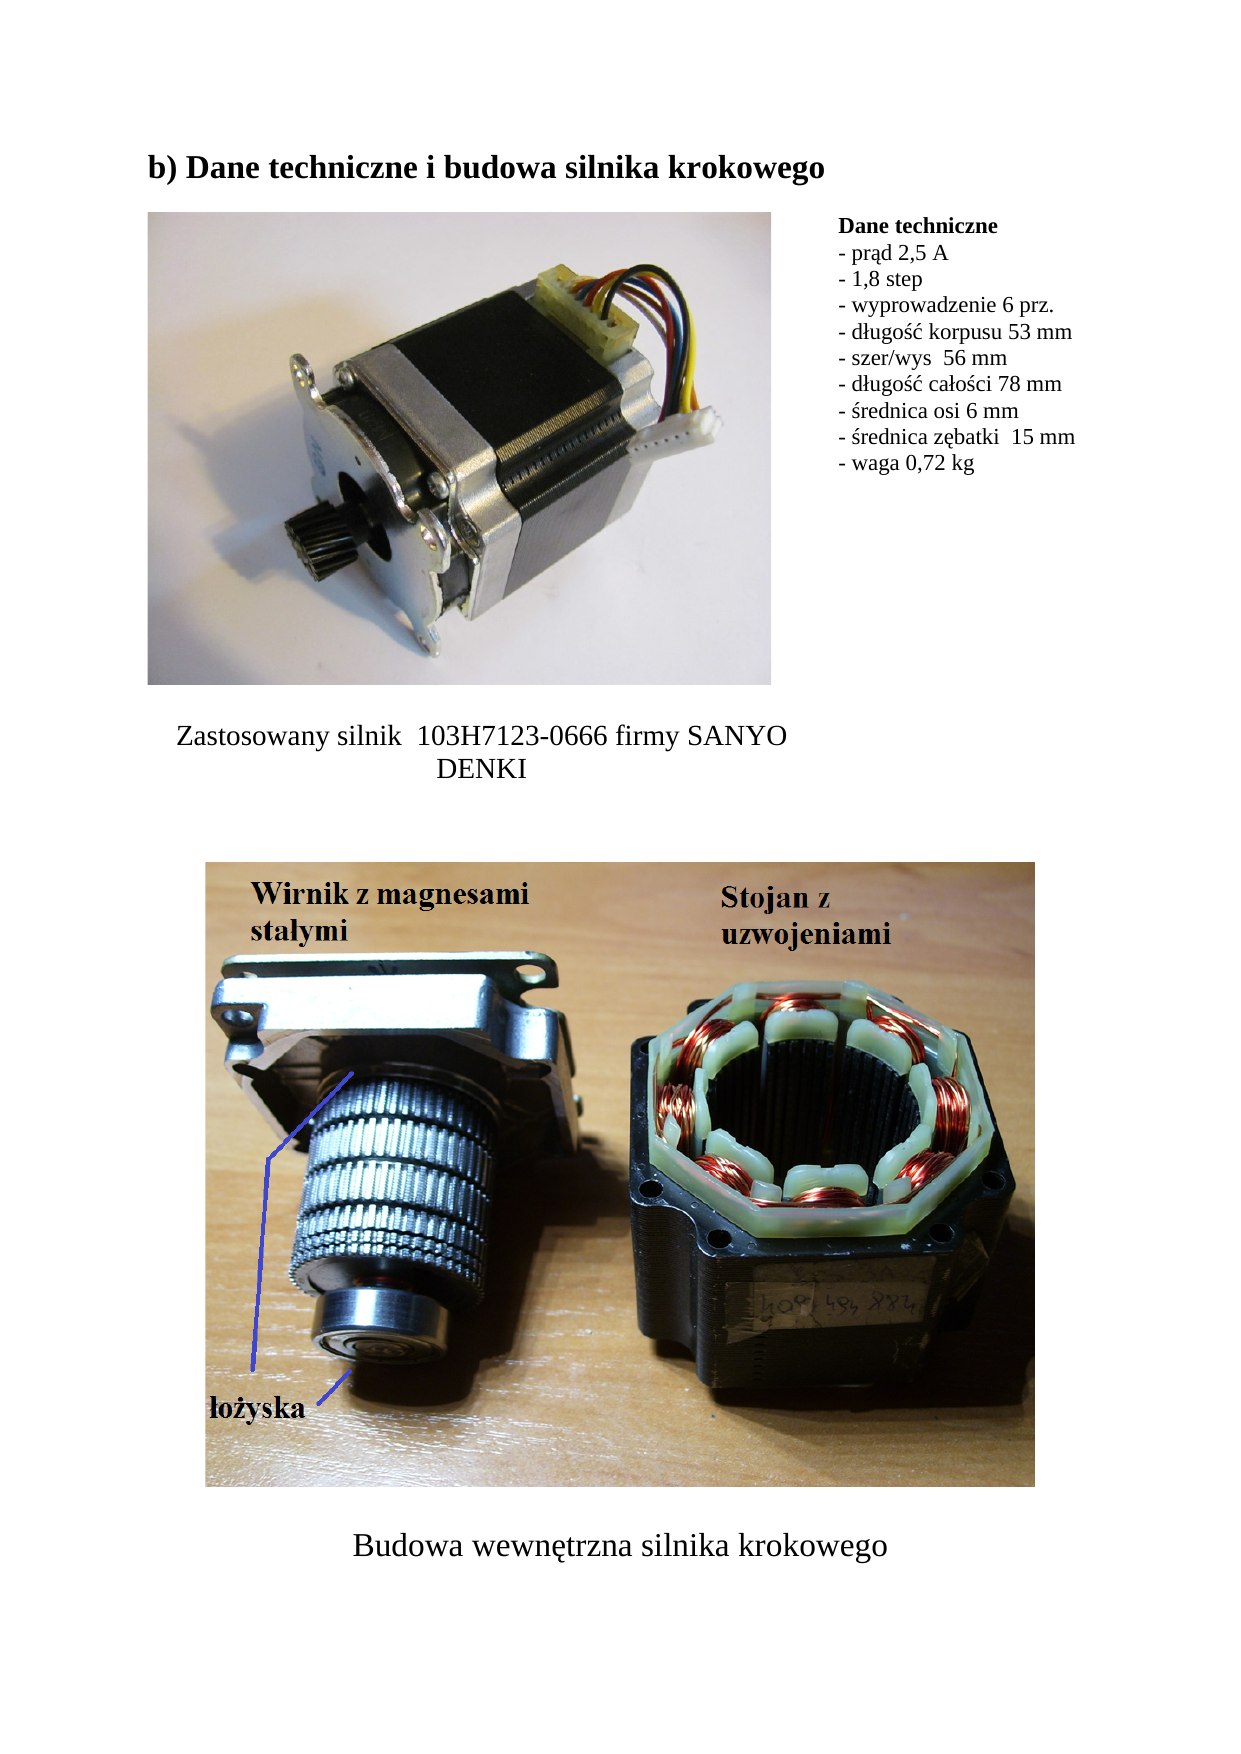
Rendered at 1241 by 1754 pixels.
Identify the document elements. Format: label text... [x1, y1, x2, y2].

table_header Zastosowany silnik 103H7123-0666 firmy SANYO DENKI [136, 212, 827, 862]
text b) Dane techniczne i budowa silnika krokowego [148, 148, 1093, 186]
picture [205, 862, 1035, 1487]
picture [147, 212, 772, 685]
text Budowa wewnętrzna silnika krokowego [148, 1525, 1093, 1564]
table_header Dane techniczne - prąd 2,5 A - 1,8 step - wyprowadzenie 6 prz. - długość korpusu 53 mm - szer/wys 56 mm - długość całości 78 mm - średnica osi 6 mm - średnica zębatki 15 mm - waga 0,72 kg [827, 212, 1152, 862]
